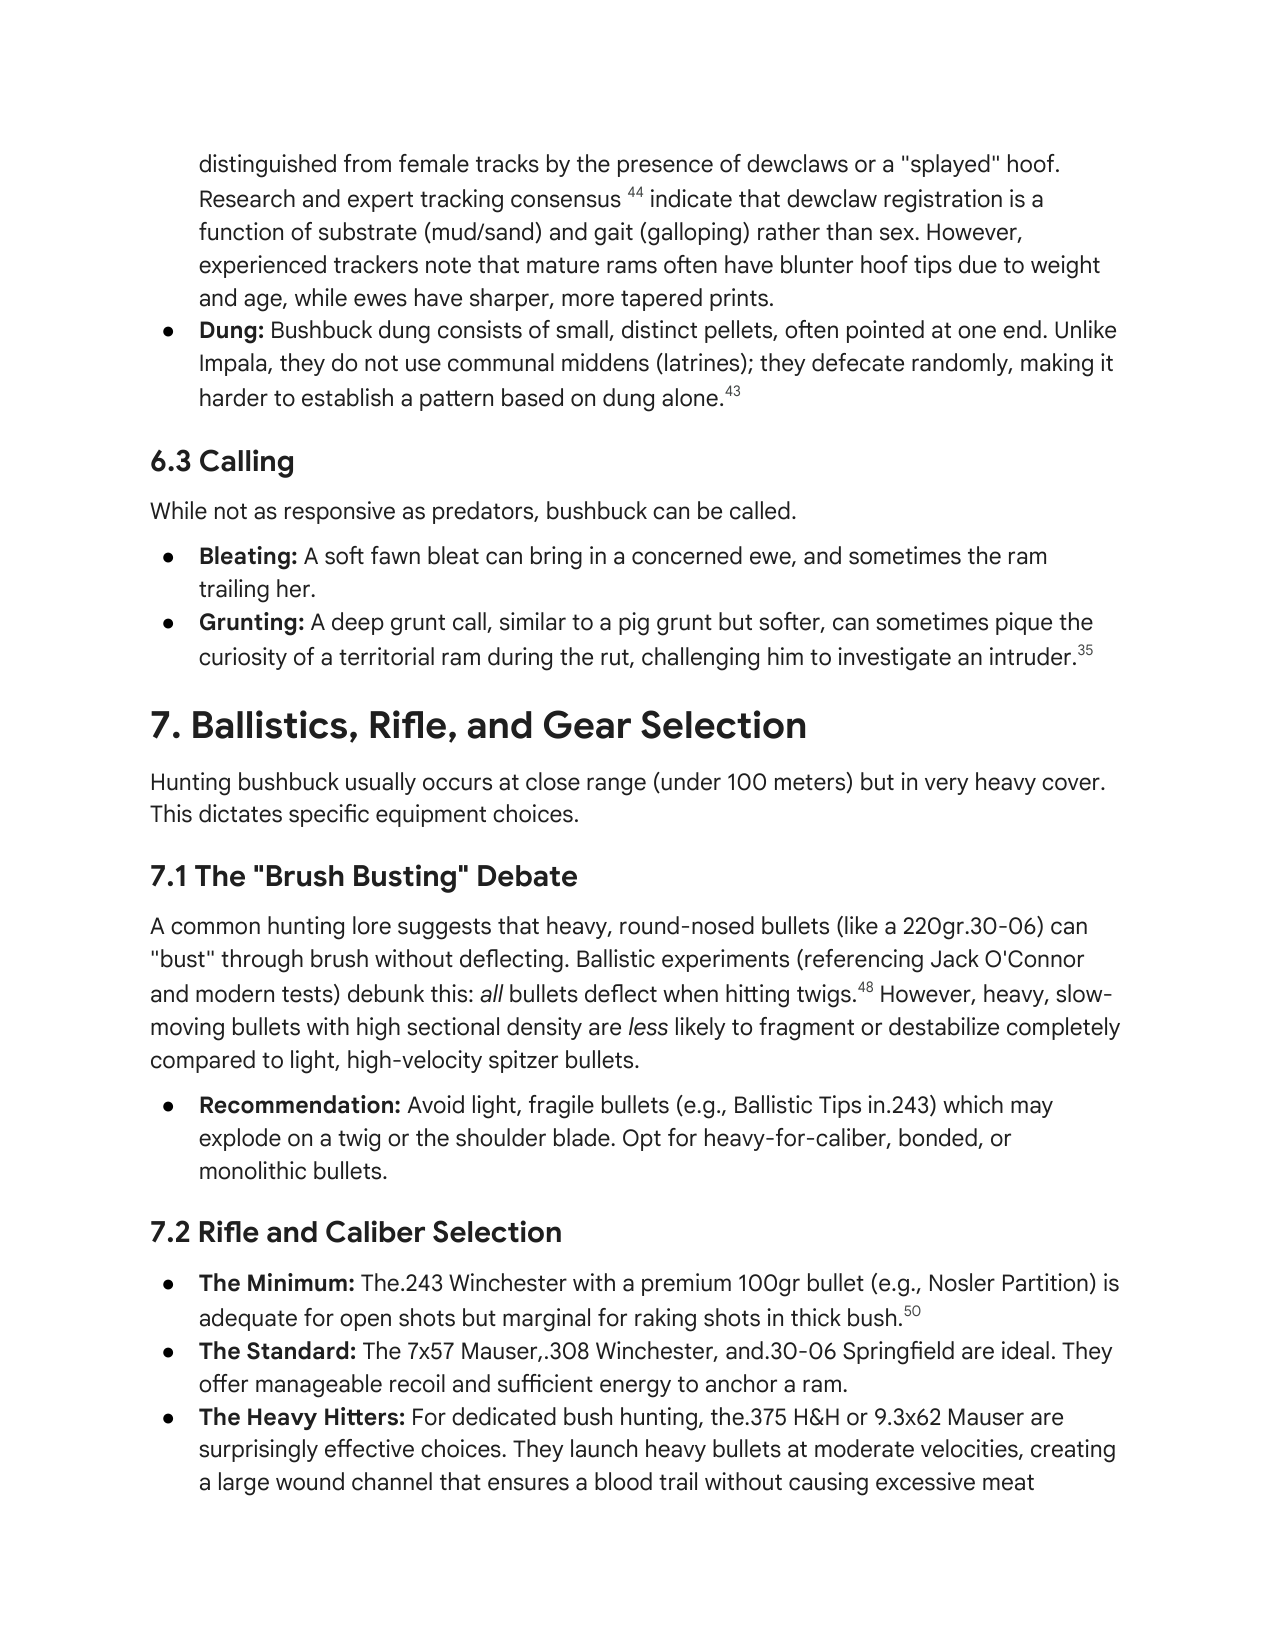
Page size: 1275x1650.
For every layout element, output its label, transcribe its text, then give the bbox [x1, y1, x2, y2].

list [161, 1403, 1125, 1497]
list Recommendation: Avoid light, fragile bullets (e.g., Ballistic Tips in.243) which may explode on a twig or the shoulder blade. Opt for heavy-for-caliber, bonded, or monolithic bullets. [161, 1091, 1125, 1186]
text Hunting bushbuck usually occurs at close range (under 100 meters) but in very heavy cover. This dictates specific equipment choices. [150, 768, 1125, 829]
subtitle 7. Ballistics, Rifle, and Gear Selection [150, 702, 1125, 749]
text A common hunting lore suggests that heavy, round-nosed bullets (like a 220gr.30-06) can "bust" through brush without deflecting. Ballistic experiments (referencing Jack O'Connor and modern tests) debunk this: all bullets deflect when hitting twigs.48 However, heavy, slow-moving bullets with high sectional density are less likely to fragment or destabilize completely compared to light, high-velocity spitzer bullets. [150, 912, 1125, 1075]
list Grunting: A deep grunt call, similar to a pig grunt but softer, can sometimes pique the curiosity of a territorial ram during the rut, challenging him to investigate an intruder.35 [161, 608, 1125, 672]
subtitle 6.3 Calling [150, 443, 1125, 480]
subtitle 7.2 Rifle and Caliber Selection [150, 1214, 1125, 1251]
list Dung: Bushbuck dung consists of small, distinct pellets, often pointed at one end. Unlike Impala, they do not use communal middens (latrines); they defecate randomly, making it harder to establish a pattern based on dung alone.43 [161, 317, 1125, 414]
list The Minimum: The.243 Winchester with a premium 100gr bullet (e.g., Nosler Partition) is adequate for open shots but marginal for raking shots in thick bush.50 [161, 1269, 1125, 1333]
subtitle 7.1 The "Brush Busting" Debate [150, 858, 1125, 895]
text While not as responsive as predators, bushbuck can be called. [150, 497, 1125, 526]
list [161, 150, 1125, 313]
list Bleating: A soft fawn bleat can bring in a concerned ewe, and sometimes the ram trailing her. [161, 542, 1125, 604]
list The Standard: The 7x57 Mauser,.308 Winchester, and.30-06 Springfield are ideal. They offer manageable recoil and sufficient energy to anchor a ram. [161, 1338, 1125, 1399]
